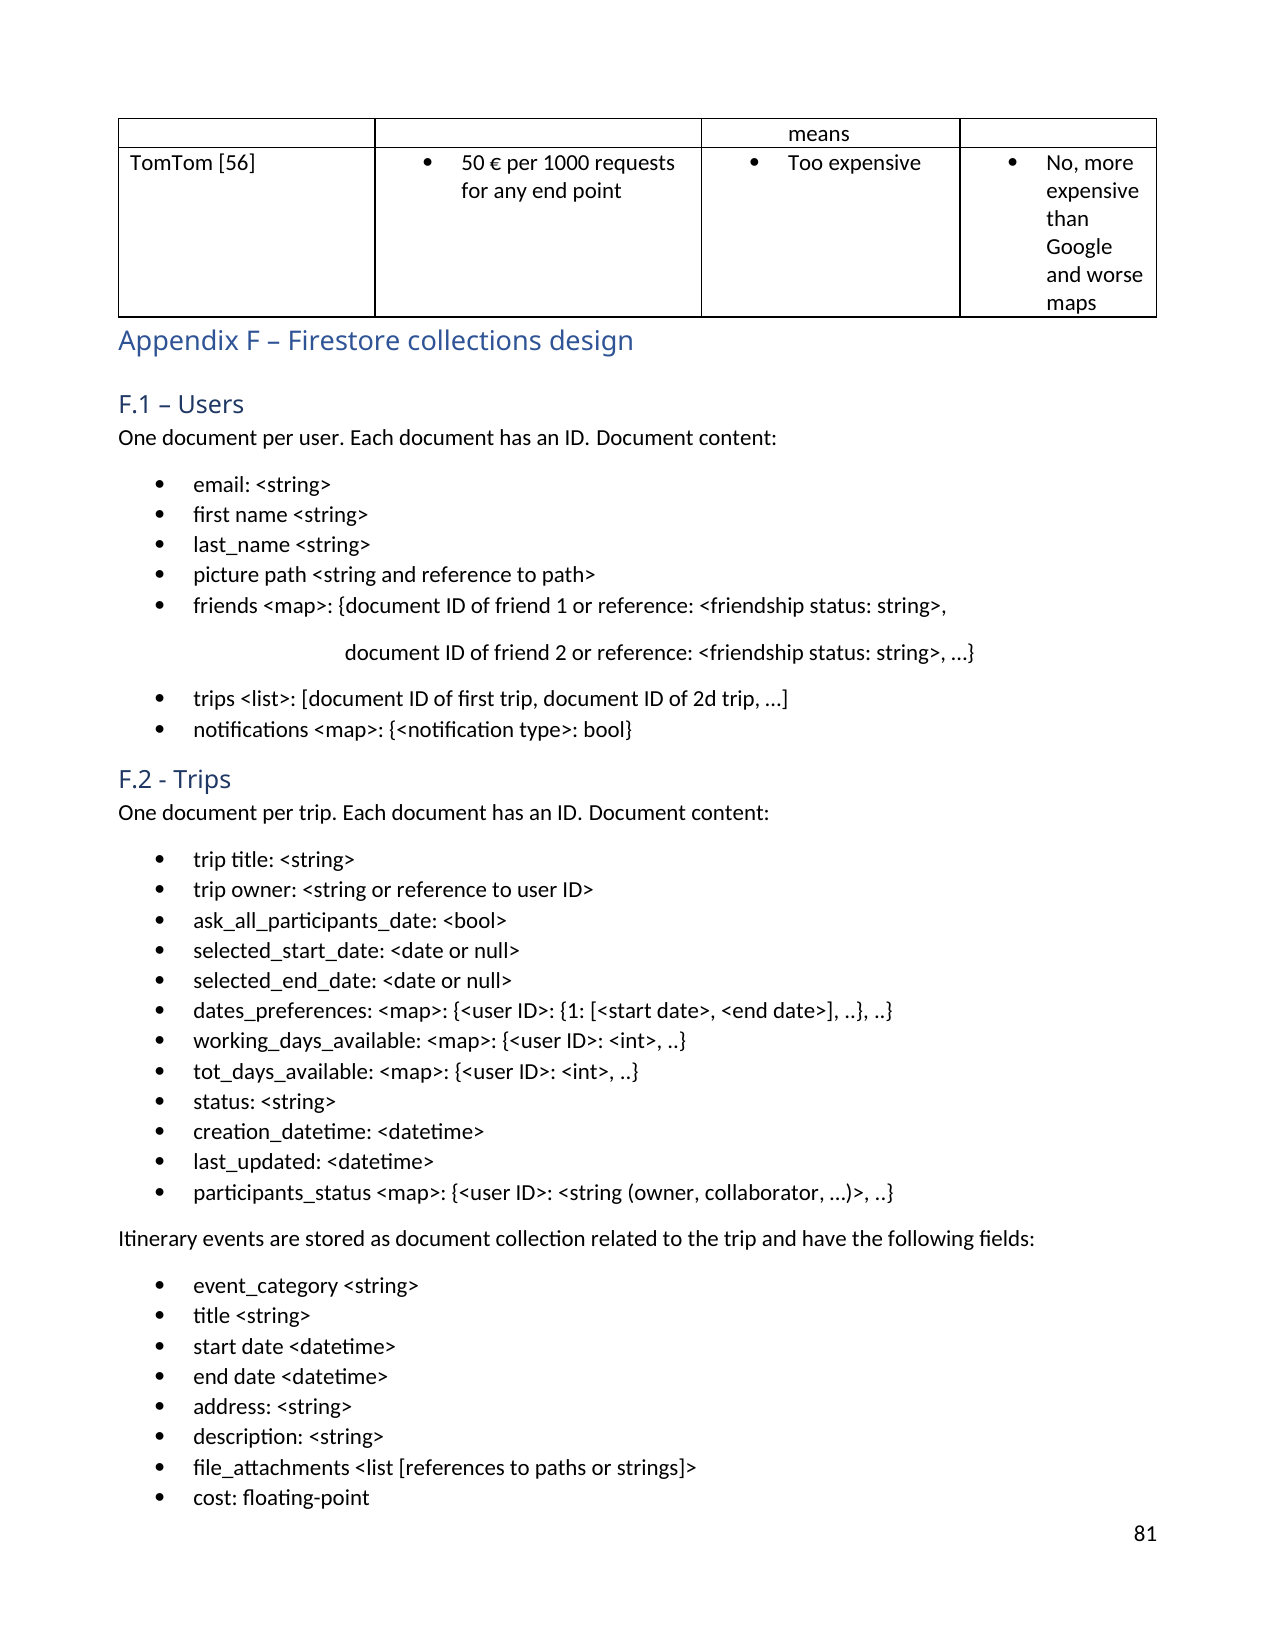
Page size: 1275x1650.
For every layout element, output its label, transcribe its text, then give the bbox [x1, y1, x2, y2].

list address: <string> [156, 1392, 1157, 1420]
list dates_preferences: <map>: {<user ID>: {1: [<start date>, <end date>], ..}, ..} [156, 996, 1157, 1024]
list description: <string> [156, 1422, 1157, 1450]
list selected_start_date: <date or null> [156, 936, 1157, 964]
list start date <datetime> [156, 1332, 1157, 1360]
table_cell No, more expensive than Google and worse maps [961, 148, 1156, 316]
subtitle Appendix F – Firestore collections design [118, 322, 1157, 358]
list trip title: <string> [156, 845, 1157, 873]
list trip owner: <string or reference to user ID> [156, 876, 1157, 903]
list cost: floating-point [156, 1483, 1157, 1511]
list last_updated: <datetime> [156, 1147, 1157, 1175]
table_cell TomTom [56] [119, 148, 374, 316]
list tot_days_available: <map>: {<user ID>: <int>, ..} [156, 1057, 1157, 1085]
text One document per trip. Each document has an ID. Document content: [118, 798, 1157, 826]
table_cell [702, 119, 959, 147]
list notifications <map>: {<notification type>: bool} [156, 715, 1157, 743]
list file_attachments <list [references to paths or strings]> [156, 1453, 1157, 1481]
text Itinerary events are stored as document collection related to the trip and have the following fields: [118, 1224, 1157, 1252]
list picture path <string and reference to path> [156, 561, 1157, 589]
text document ID of friend 2 or reference: <friendship status: string>, …} [118, 638, 1157, 666]
list first name <string> [156, 500, 1157, 528]
list ask_all_participants_date: <bool> [156, 906, 1157, 934]
subtitle F.1 – Users [118, 386, 1157, 420]
list creation_datetime: <datetime> [156, 1117, 1157, 1145]
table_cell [961, 119, 1156, 147]
table_cell 50 € per 1000 requests for any end point [376, 148, 701, 316]
list email: <string> [156, 470, 1157, 498]
list friends <map>: {document ID of friend 1 or reference: <friendship status: string>, [156, 591, 1157, 619]
list status: <string> [156, 1087, 1157, 1115]
list trips <list>: [document ID of first trip, document ID of 2d trip, …] [156, 684, 1157, 713]
subtitle F.2 - Trips [118, 762, 1157, 796]
list working_days_available: <map>: {<user ID>: <int>, ..} [156, 1027, 1157, 1054]
text One document per user. Each document has an ID. Document content: [118, 423, 1157, 451]
list end date <datetime> [156, 1362, 1157, 1390]
list title <string> [156, 1302, 1157, 1329]
table_cell Too expensive [702, 148, 959, 316]
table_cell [119, 119, 374, 147]
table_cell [376, 119, 701, 147]
list last_name <string> [156, 530, 1157, 558]
list selected_end_date: <date or null> [156, 966, 1157, 994]
list participants_status <map>: {<user ID>: <string (owner, collaborator, …)>, ..} [156, 1178, 1157, 1206]
list event_category <string> [156, 1271, 1157, 1299]
